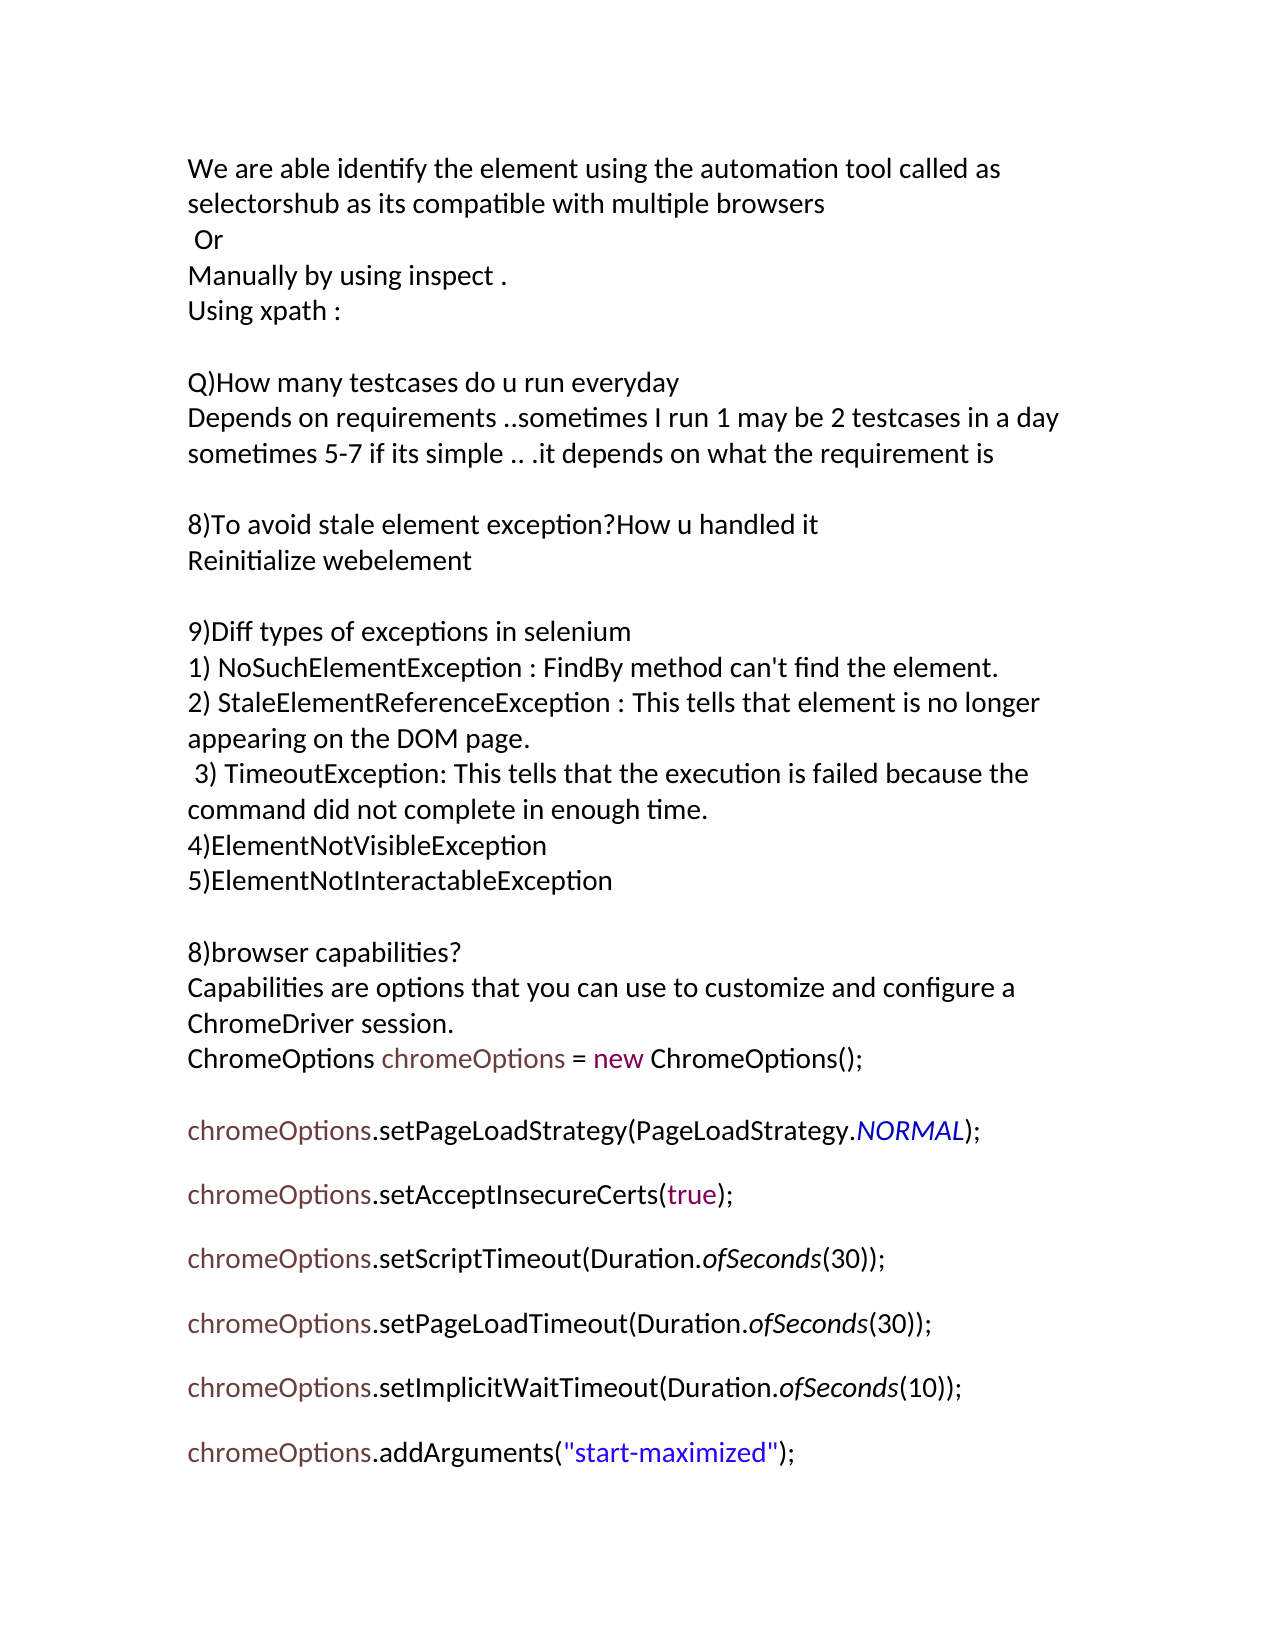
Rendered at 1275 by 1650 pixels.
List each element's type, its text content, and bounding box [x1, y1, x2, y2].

text Capabilities are options that you can use to customize and configure a ChromeDriver session. [187, 969, 1087, 1041]
text ChromeOptions chromeOptions = new ChromeOptions(); [187, 1041, 1087, 1076]
text 9)Diff types of exceptions in selenium [187, 613, 1087, 649]
text chromeOptions.setImplicitWaitTimeout(Duration.ofSeconds(10)); [187, 1369, 1087, 1405]
text chromeOptions.setPageLoadStrategy(PageLoadStrategy.NORMAL); [187, 1112, 1087, 1147]
text chromeOptions.setAcceptInsecureCerts(true); [187, 1176, 1087, 1212]
text Manually by using inspect . [187, 257, 1087, 292]
text 4)ElementNotVisibleException [187, 827, 1087, 862]
text Q)How many testcases do u run everyday [187, 364, 1087, 399]
text chromeOptions.addArguments("start-maximized"); [187, 1434, 1087, 1469]
text 5)ElementNotInteractableException [187, 862, 1087, 898]
text 8)To avoid stale element exception?How u handled it [187, 506, 1087, 542]
text 1) NoSuchElementException : FindBy method can't find the element. [187, 649, 1087, 684]
text Depends on requirements ..sometimes I run 1 may be 2 testcases in a day sometimes 5-7 if its simple .. .it depends on what the requirement is [187, 399, 1087, 471]
text Using xpath : [187, 292, 1087, 328]
text 8)browser capabilities? [187, 934, 1087, 969]
text chromeOptions.setScriptTimeout(Duration.ofSeconds(30)); [187, 1241, 1087, 1276]
text Reinitialize webelement [187, 542, 1087, 577]
text We are able identify the element using the automation tool called as selectorshub as its compatible with multiple browsers [187, 150, 1087, 221]
text chromeOptions.setPageLoadTimeout(Duration.ofSeconds(30)); [187, 1305, 1087, 1341]
text 2) StaleElementReferenceException : This tells that element is no longer appearing on the DOM page. [187, 684, 1087, 756]
text 3) TimeoutException: This tells that the execution is failed because the command did not complete in enough time. [187, 756, 1087, 827]
text Or [187, 221, 1087, 257]
